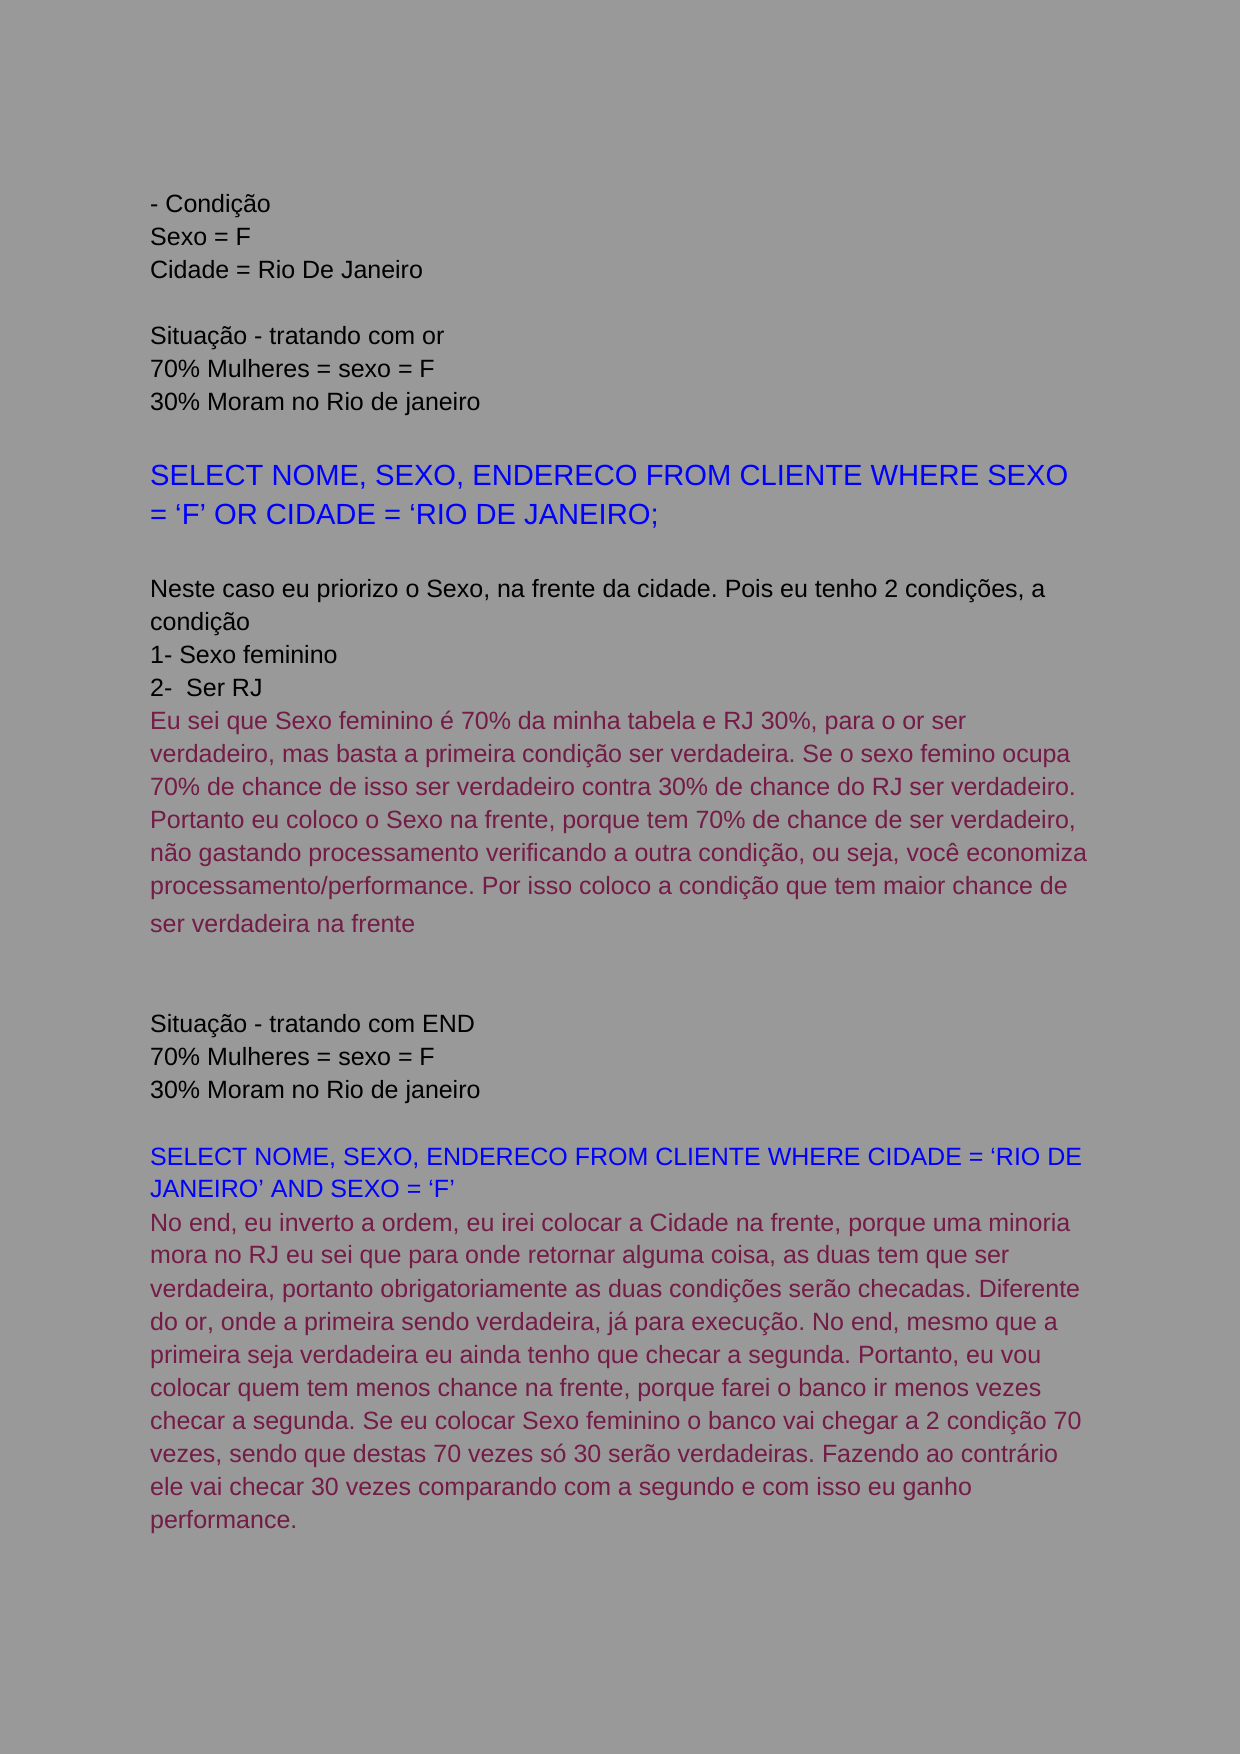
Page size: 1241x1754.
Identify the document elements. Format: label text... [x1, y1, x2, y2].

text 30% Moram no Rio de janeiro [150, 1075, 1090, 1104]
text SELECT NOME, SEXO, ENDERECO FROM CLIENTE WHERE SEXO = ‘F’ OR CIDADE = ‘RIO DE JANEIRO; [150, 458, 1090, 530]
text 30% Moram no Rio de janeiro [150, 387, 1090, 415]
text 2- Ser RJ [150, 673, 1090, 702]
text 70% Mulheres = sexo = F [150, 1042, 1090, 1071]
text Situação - tratando com or [150, 321, 1090, 349]
text Neste caso eu priorizo o Sexo, na frente da cidade. Pois eu tenho 2 condições, a condição [150, 574, 1090, 636]
text Eu sei que Sexo feminino é 70% da minha tabela e RJ 30%, para o or ser verdadeiro, mas basta a primeira condição ser verdadeira. Se o sexo femino ocupa 70% de chance de isso ser verdadeiro contra 30% de chance do RJ ser verdadeiro. Portanto eu coloco o Sexo na frente, porque tem 70% de chance de ser verdadeiro, não gastando processamento verificando a outra condição, ou seja, você economiza processamento/performance. Por isso coloco a condição que tem maior chance de ser verdadeira na frente [150, 706, 1090, 938]
text No end, eu inverto a ordem, eu irei colocar a Cidade na frente, porque uma minoria mora no RJ eu sei que para onde retornar alguma coisa, as duas tem que ser verdadeira, portanto obrigatoriamente as duas condições serão checadas. Diferente do or, onde a primeira sendo verdadeira, já para execução. No end, mesmo que a primeira seja verdadeira eu ainda tenho que checar a segunda. Portanto, eu vou colocar quem tem menos chance na frente, porque farei o banco ir menos vezes checar a segunda. Se eu colocar Sexo feminino o banco vai chegar a 2 condição 70 vezes, sendo que destas 70 vezes só 30 serão verdadeiras. Fazendo ao contrário ele vai checar 30 vezes comparando com a segundo e com isso eu ganho performance. [150, 1207, 1090, 1533]
text Cidade = Rio De Janeiro [150, 254, 1090, 283]
text Situação - tratando com END [150, 1009, 1090, 1038]
text 1- Sexo feminino [150, 640, 1090, 669]
text - Condição [150, 188, 1090, 217]
text SELECT NOME, SEXO, ENDERECO FROM CLIENTE WHERE CIDADE = ‘RIO DE JANEIRO’ AND SEXO = ‘F’ [150, 1141, 1090, 1203]
text Sexo = F [150, 222, 1090, 250]
text 70% Mulheres = sexo = F [150, 354, 1090, 382]
